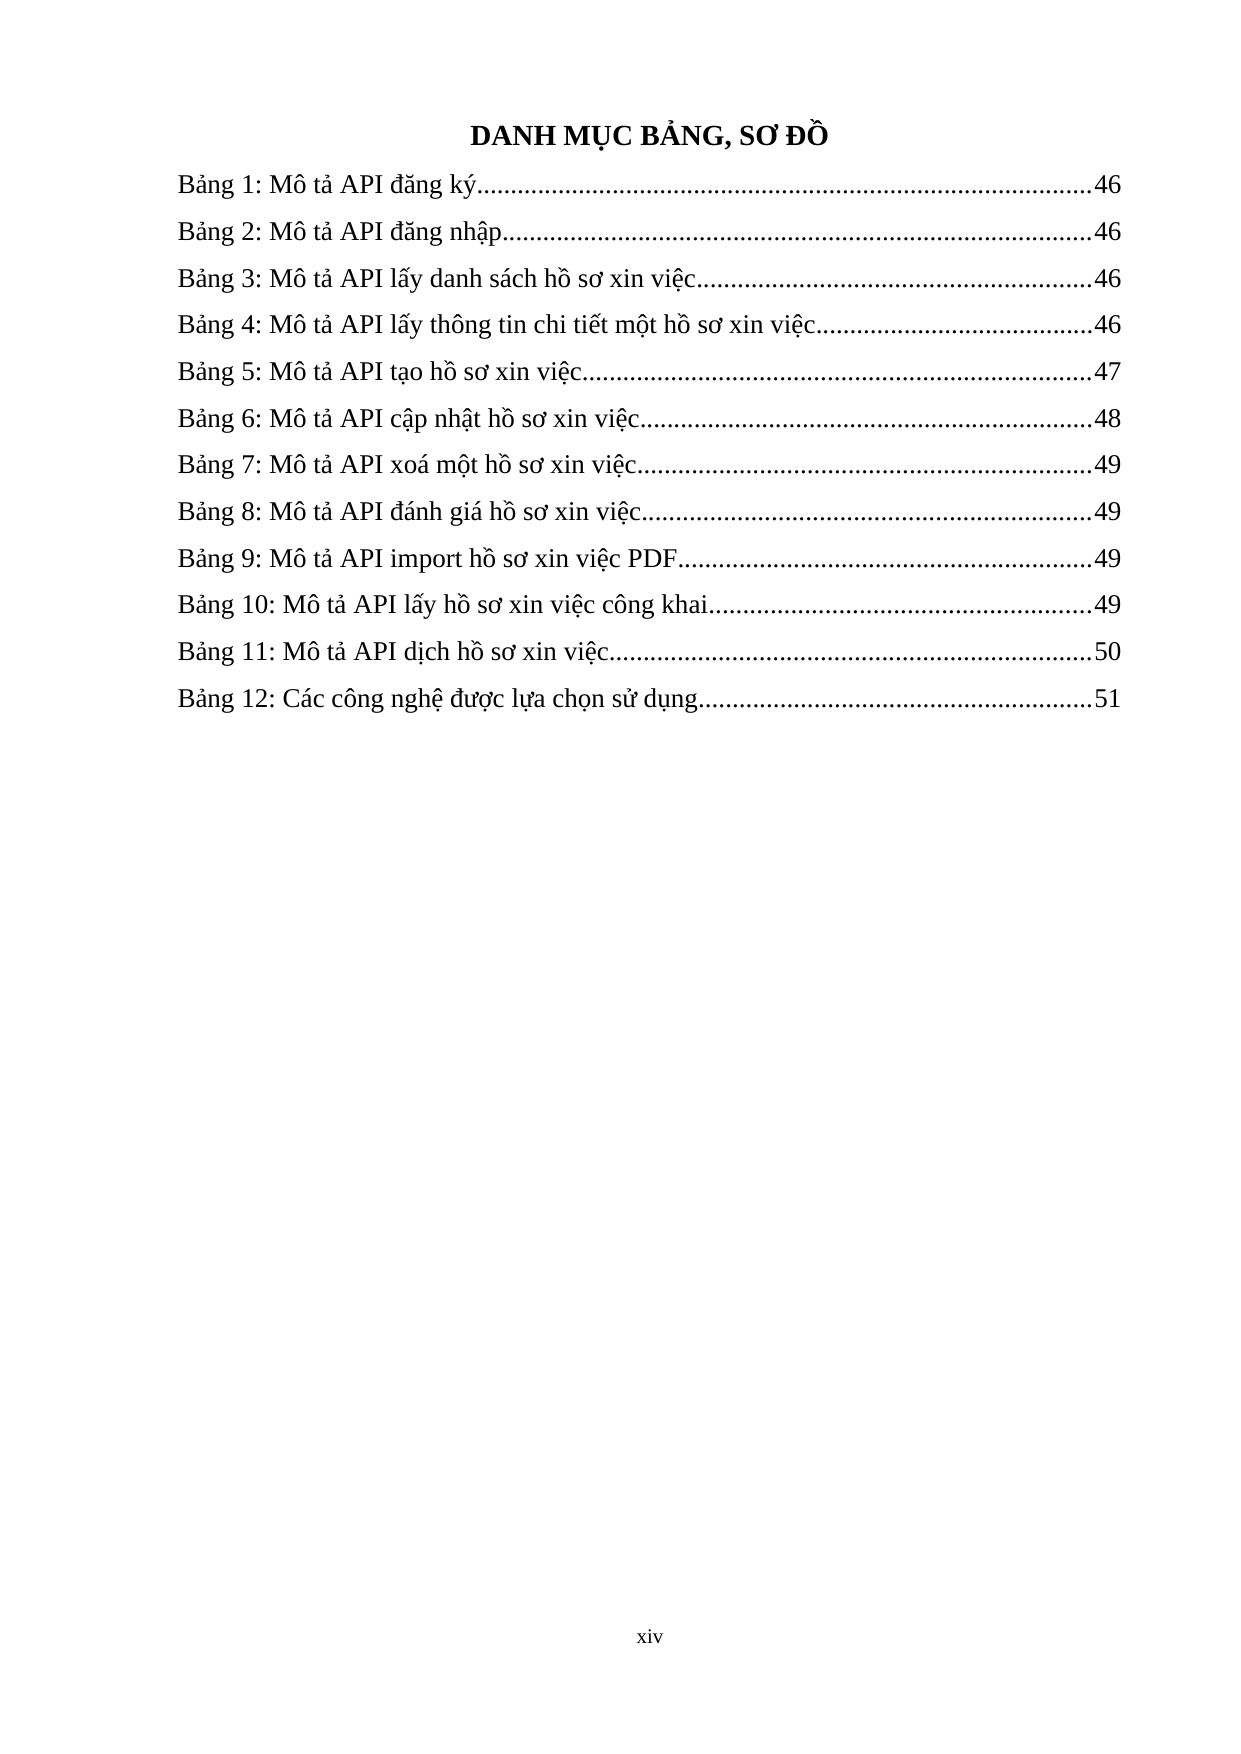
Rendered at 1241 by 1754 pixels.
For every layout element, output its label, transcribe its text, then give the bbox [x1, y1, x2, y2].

text Bảng 2: Mô tả API đăng nhập 46 [177, 215, 1122, 246]
text DANH MỤC BẢNG, SƠ ĐỒ [177, 118, 1122, 152]
text Bảng 8: Mô tả API đánh giá hồ sơ xin việc 49 [177, 495, 1122, 526]
text Bảng 10: Mô tả API lấy hồ sơ xin việc công khai 49 [177, 588, 1122, 619]
text Bảng 4: Mô tả API lấy thông tin chi tiết một hồ sơ xin việc 46 [177, 308, 1122, 339]
text Bảng 12: Các công nghệ được lựa chọn sử dụng 51 [177, 682, 1122, 713]
text Bảng 5: Mô tả API tạo hồ sơ xin việc 47 [177, 355, 1122, 386]
text Bảng 6: Mô tả API cập nhật hồ sơ xin việc 48 [177, 402, 1122, 433]
text Bảng 3: Mô tả API lấy danh sách hồ sơ xin việc 46 [177, 262, 1122, 293]
text Bảng 11: Mô tả API dịch hồ sơ xin việc 50 [177, 635, 1122, 666]
text Bảng 1: Mô tả API đăng ký 46 [177, 168, 1122, 199]
text Bảng 7: Mô tả API xoá một hồ sơ xin việc 49 [177, 448, 1122, 479]
text Bảng 9: Mô tả API import hồ sơ xin việc PDF 49 [177, 542, 1122, 573]
